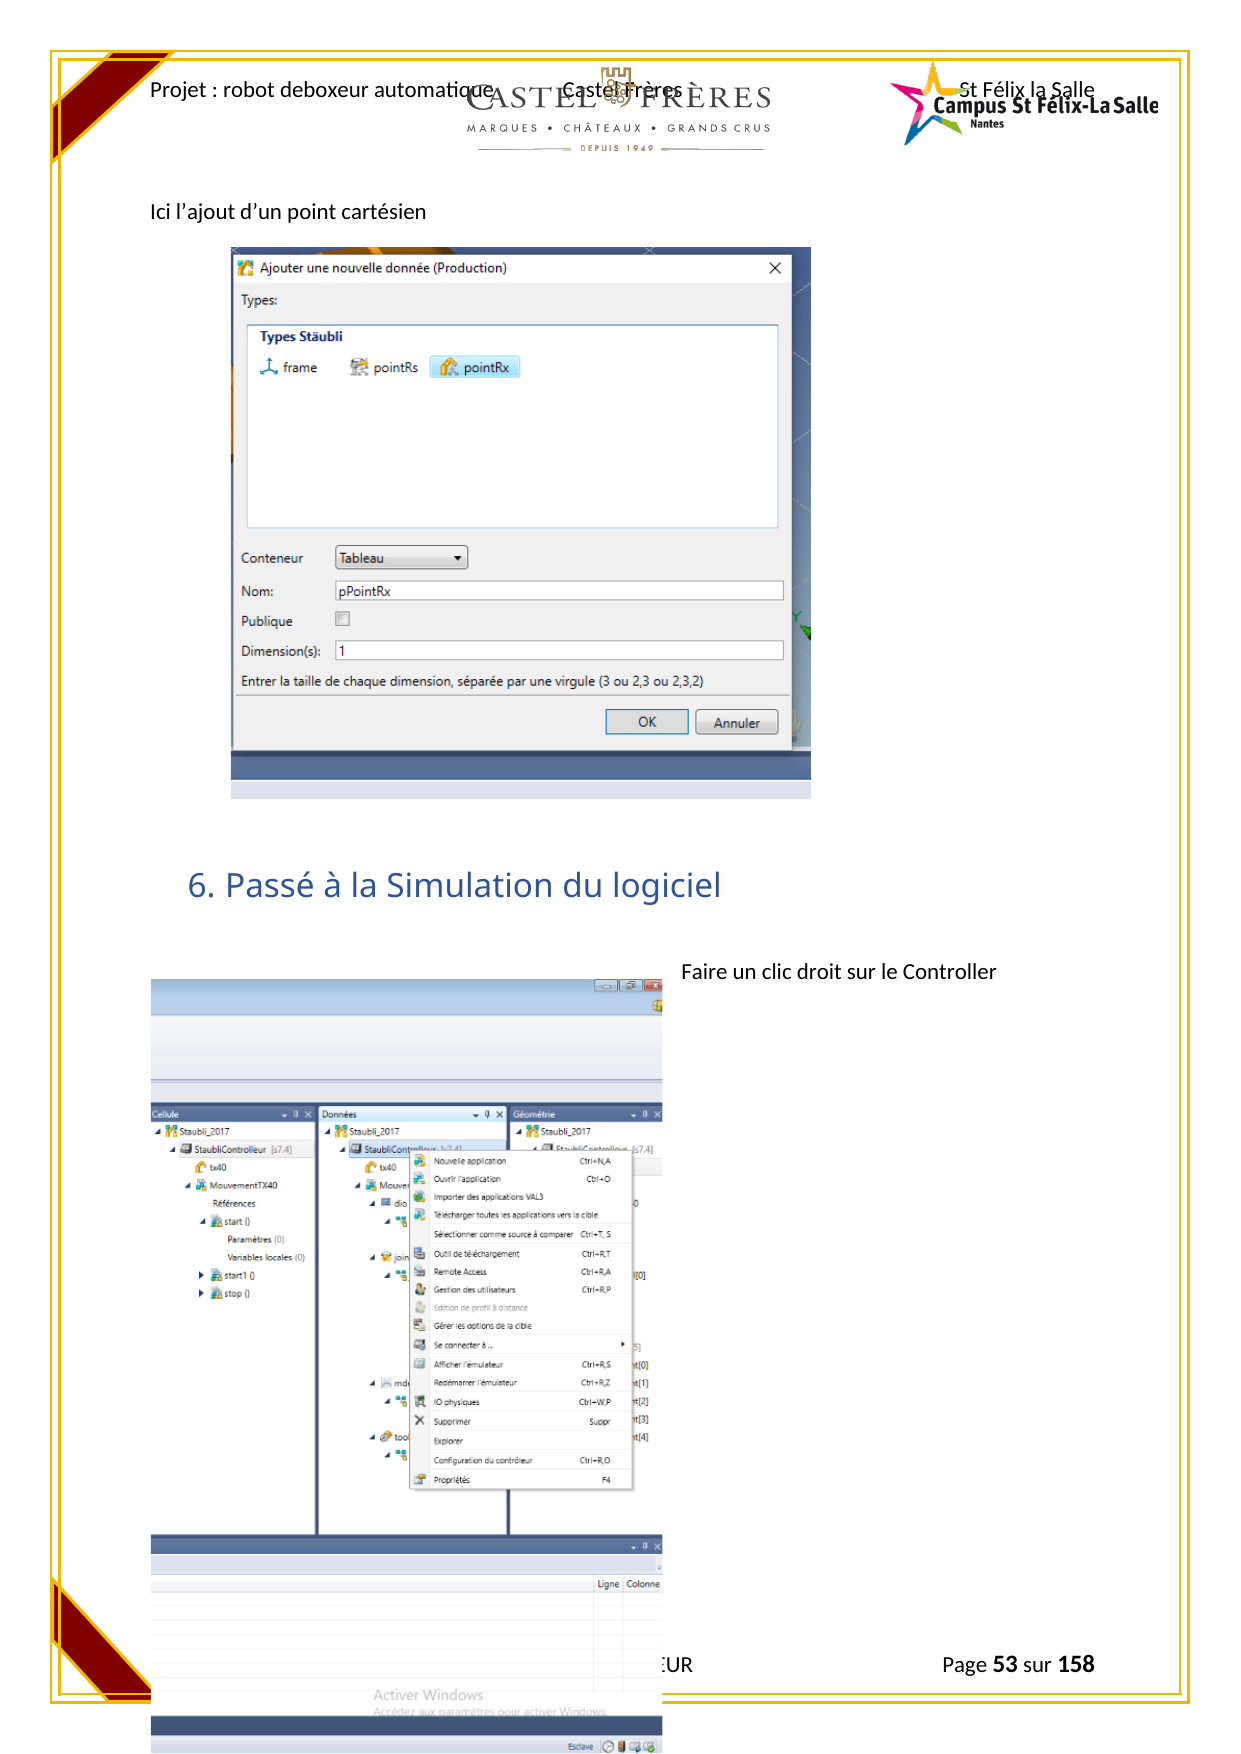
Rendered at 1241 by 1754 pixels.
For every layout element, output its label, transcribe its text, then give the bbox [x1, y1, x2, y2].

text Ici l’ajout d’un point cartésien [150, 197, 1090, 225]
picture [889, 60, 1158, 145]
text Faire un clic droit sur le Controller [150, 957, 1090, 985]
picture [229, 247, 811, 798]
picture [150, 979, 668, 1754]
picture [460, 59, 773, 157]
subtitle Passé à la Simulation du logiciel [187, 861, 1090, 907]
